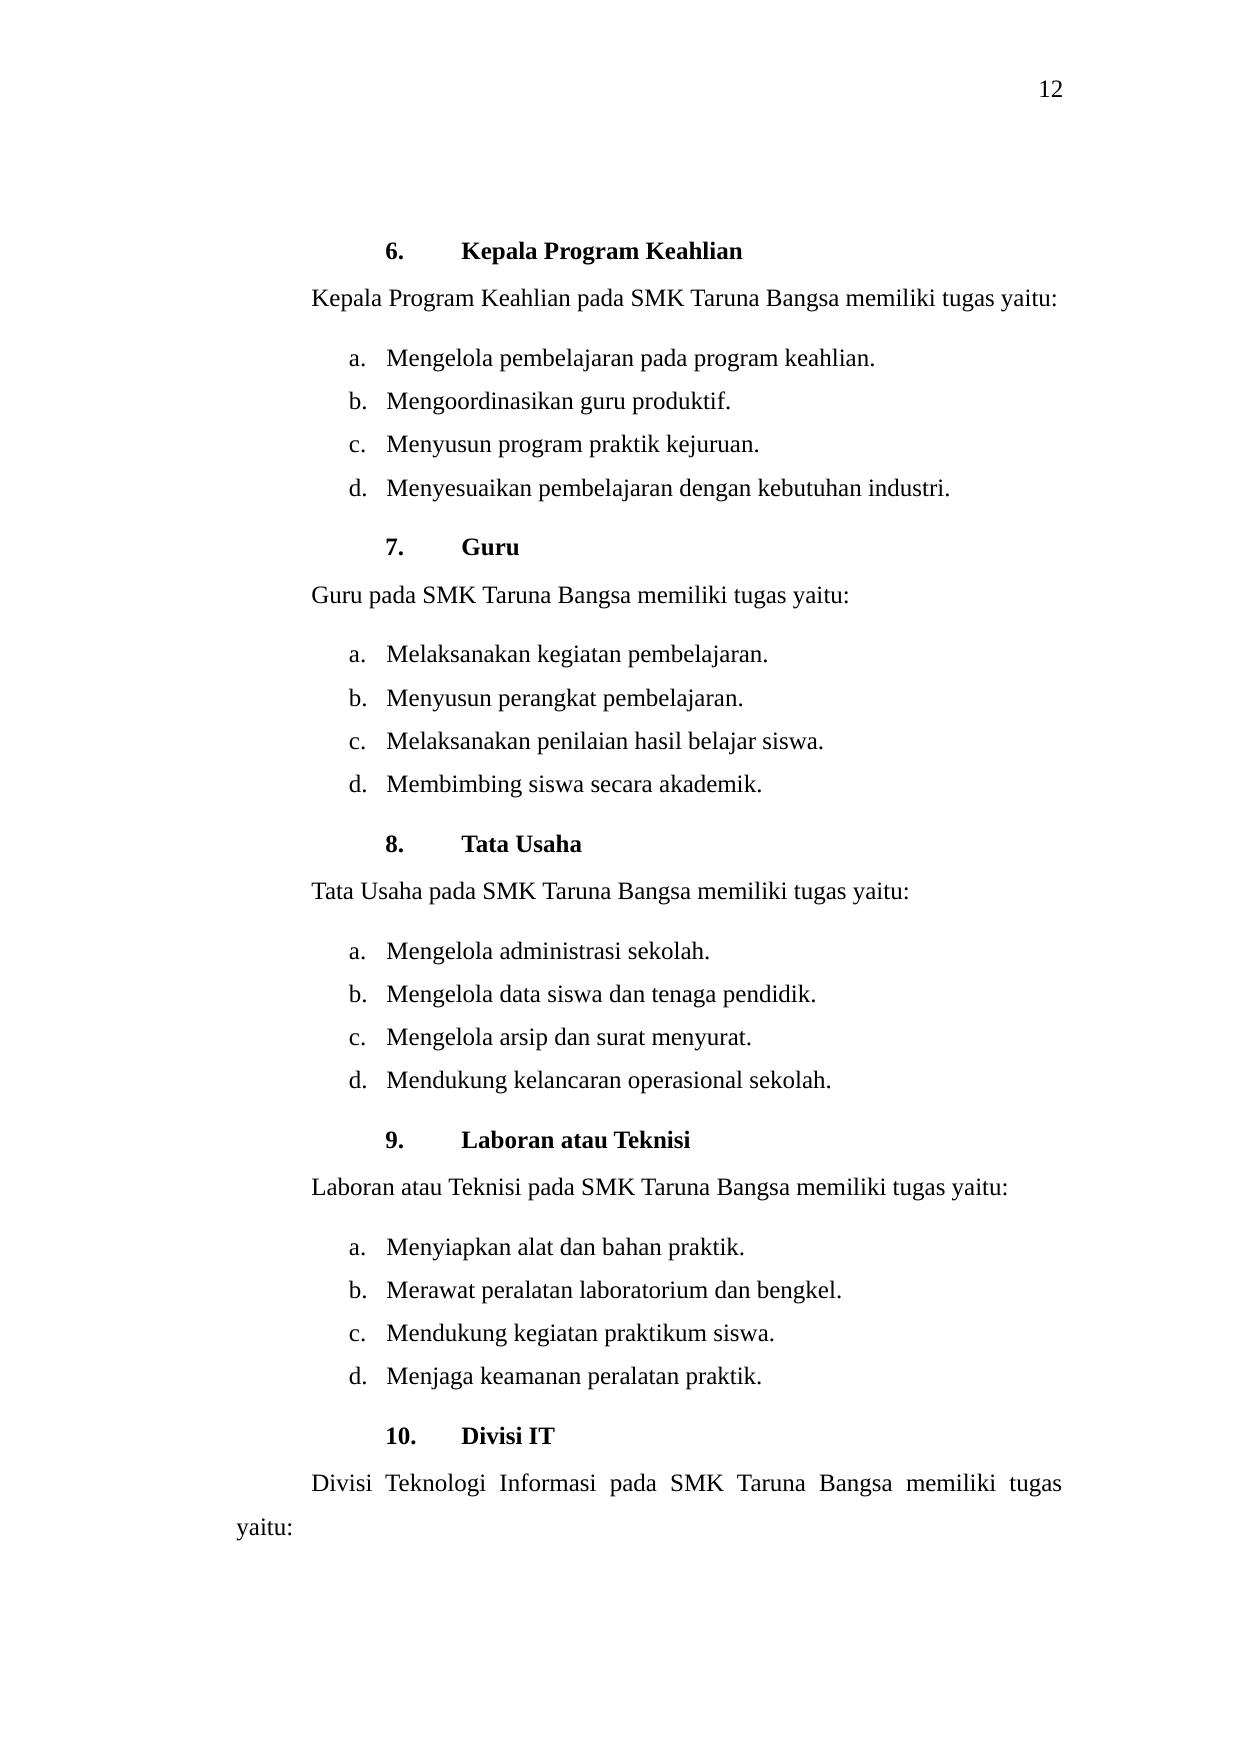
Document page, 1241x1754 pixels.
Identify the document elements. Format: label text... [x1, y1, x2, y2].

text Mengelola administrasi sekolah. [349, 936, 1063, 964]
text Membimbing siswa secara akademik. [349, 769, 1063, 798]
text Laboran atau Teknisi [310, 1125, 1063, 1154]
text Divisi IT [310, 1421, 1063, 1450]
text Guru pada SMK Taruna Bangsa memiliki tugas yaitu: [236, 580, 1063, 608]
text Laboran atau Teknisi pada SMK Taruna Bangsa memiliki tugas yaitu: [236, 1172, 1063, 1201]
text Divisi Teknologi Informasi pada SMK Taruna Bangsa memiliki tugas yaitu: [236, 1468, 1063, 1540]
text Menyusun perangkat pembelajaran. [349, 683, 1063, 711]
text Mengelola data siswa dan tenaga pendidik. [349, 979, 1063, 1008]
text Melaksanakan kegiatan pembelajaran. [349, 639, 1063, 668]
text Mengelola pembelajaran pada program keahlian. [349, 343, 1063, 372]
text Guru [310, 532, 1063, 561]
text Mendukung kegiatan praktikum siswa. [349, 1318, 1063, 1347]
text Kepala Program Keahlian pada SMK Taruna Bangsa memiliki tugas yaitu: [236, 283, 1063, 312]
text Mengelola arsip dan surat menyurat. [349, 1022, 1063, 1051]
text Menjaga keamanan peralatan praktik. [349, 1361, 1063, 1390]
text Tata Usaha pada SMK Taruna Bangsa memiliki tugas yaitu: [236, 876, 1063, 905]
text Menyiapkan alat dan bahan praktik. [349, 1232, 1063, 1261]
text Kepala Program Keahlian [310, 236, 1063, 265]
text Menyesuaikan pembelajaran dengan kebutuhan industri. [349, 473, 1063, 501]
text Mendukung kelancaran operasional sekolah. [349, 1065, 1063, 1094]
text Menyusun program praktik kejuruan. [349, 429, 1063, 458]
text Tata Usaha [310, 829, 1063, 857]
text Melaksanakan penilaian hasil belajar siswa. [349, 726, 1063, 754]
text Merawat peralatan laboratorium dan bengkel. [349, 1275, 1063, 1304]
text Mengoordinasikan guru produktif. [349, 386, 1063, 415]
